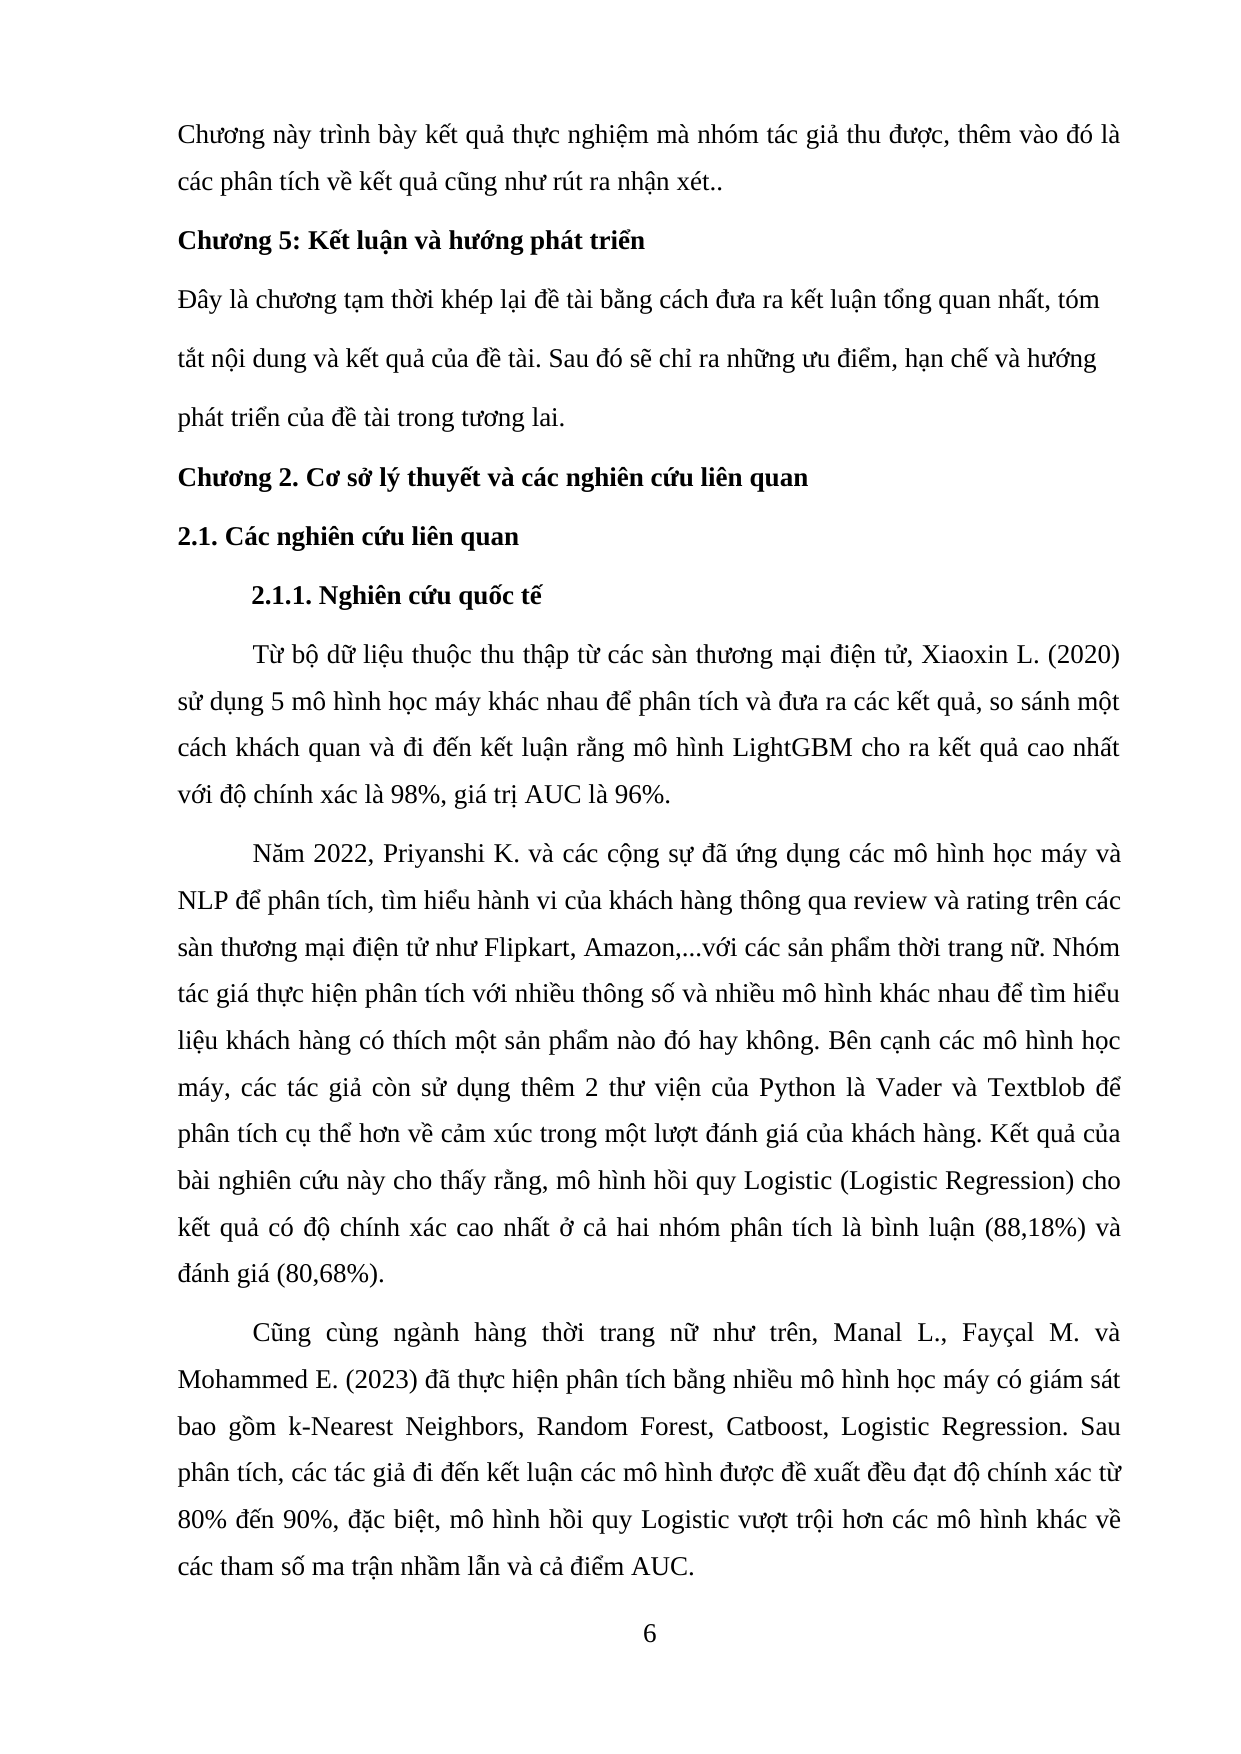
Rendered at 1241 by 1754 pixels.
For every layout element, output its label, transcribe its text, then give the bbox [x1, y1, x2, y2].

text tắt nội dung và kết quả của đề tài. Sau đó sẽ chỉ ra những ưu điểm, hạn chế và hướng [177, 342, 1122, 373]
text phát triển của đề tài trong tương lai. [177, 401, 1122, 433]
text Chương 5: Kết luận và hướng phát triển [177, 224, 1122, 255]
subtitle Các nghiên cứu liên quan [177, 520, 1122, 551]
text Từ bộ dữ liệu thuộc thu thập từ các sàn thương mại điện tử, Xiaoxin L. (2020) sử dụng 5 mô hình học máy khác nhau để phân tích và đưa ra các kết quả, so sánh một cách khách quan và đi đến kết luận rằng mô hình LightGBM cho ra kết quả cao nhất với độ chính xác là 98%, giá trị AUC là 96%. [177, 638, 1122, 809]
subtitle Cơ sở lý thuyết và các nghiên cứu liên quan [177, 461, 1122, 492]
text Đây là chương tạm thời khép lại đề tài bằng cách đưa ra kết luận tổng quan nhất, tóm [177, 283, 1122, 314]
text Chương này trình bày kết quả thực nghiệm mà nhóm tác giả thu được, thêm vào đó là các phân tích về kết quả cũng như rút ra nhận xét.. [177, 118, 1122, 196]
text Cũng cùng ngành hàng thời trang nữ như trên, Manal L., Fayçal M. và Mohammed E. (2023) đã thực hiện phân tích bằng nhiều mô hình học máy có giám sát bao gồm k-Nearest Neighbors, Random Forest, Catboost, Logistic Regression. Sau phân tích, các tác giả đi đến kết luận các mô hình được đề xuất đều đạt độ chính xác từ 80% đến 90%, đặc biệt, mô hình hồi quy Logistic vượt trội hơn các mô hình khác về các tham số ma trận nhầm lẫn và cả điểm AUC. [177, 1316, 1122, 1581]
text Năm 2022, Priyanshi K. và các cộng sự đã ứng dụng các mô hình học máy và NLP để phân tích, tìm hiểu hành vi của khách hàng thông qua review và rating trên các sàn thương mại điện tử như Flipkart, Amazon,...với các sản phẩm thời trang nữ. Nhóm tác giá thực hiện phân tích với nhiều thông số và nhiều mô hình khác nhau để tìm hiểu liệu khách hàng có thích một sản phẩm nào đó hay không. Bên cạnh các mô hình học máy, các tác giả còn sử dụng thêm 2 thư viện của Python là Vader và Textblob để phân tích cụ thể hơn về cảm xúc trong một lượt đánh giá của khách hàng. Kết quả của bài nghiên cứu này cho thấy rằng, mô hình hồi quy Logistic (Logistic Regression) cho kết quả có độ chính xác cao nhất ở cả hai nhóm phân tích là bình luận (88,18%) và đánh giá (80,68%). [177, 837, 1122, 1288]
subtitle Nghiên cứu quốc tế [251, 579, 1122, 610]
